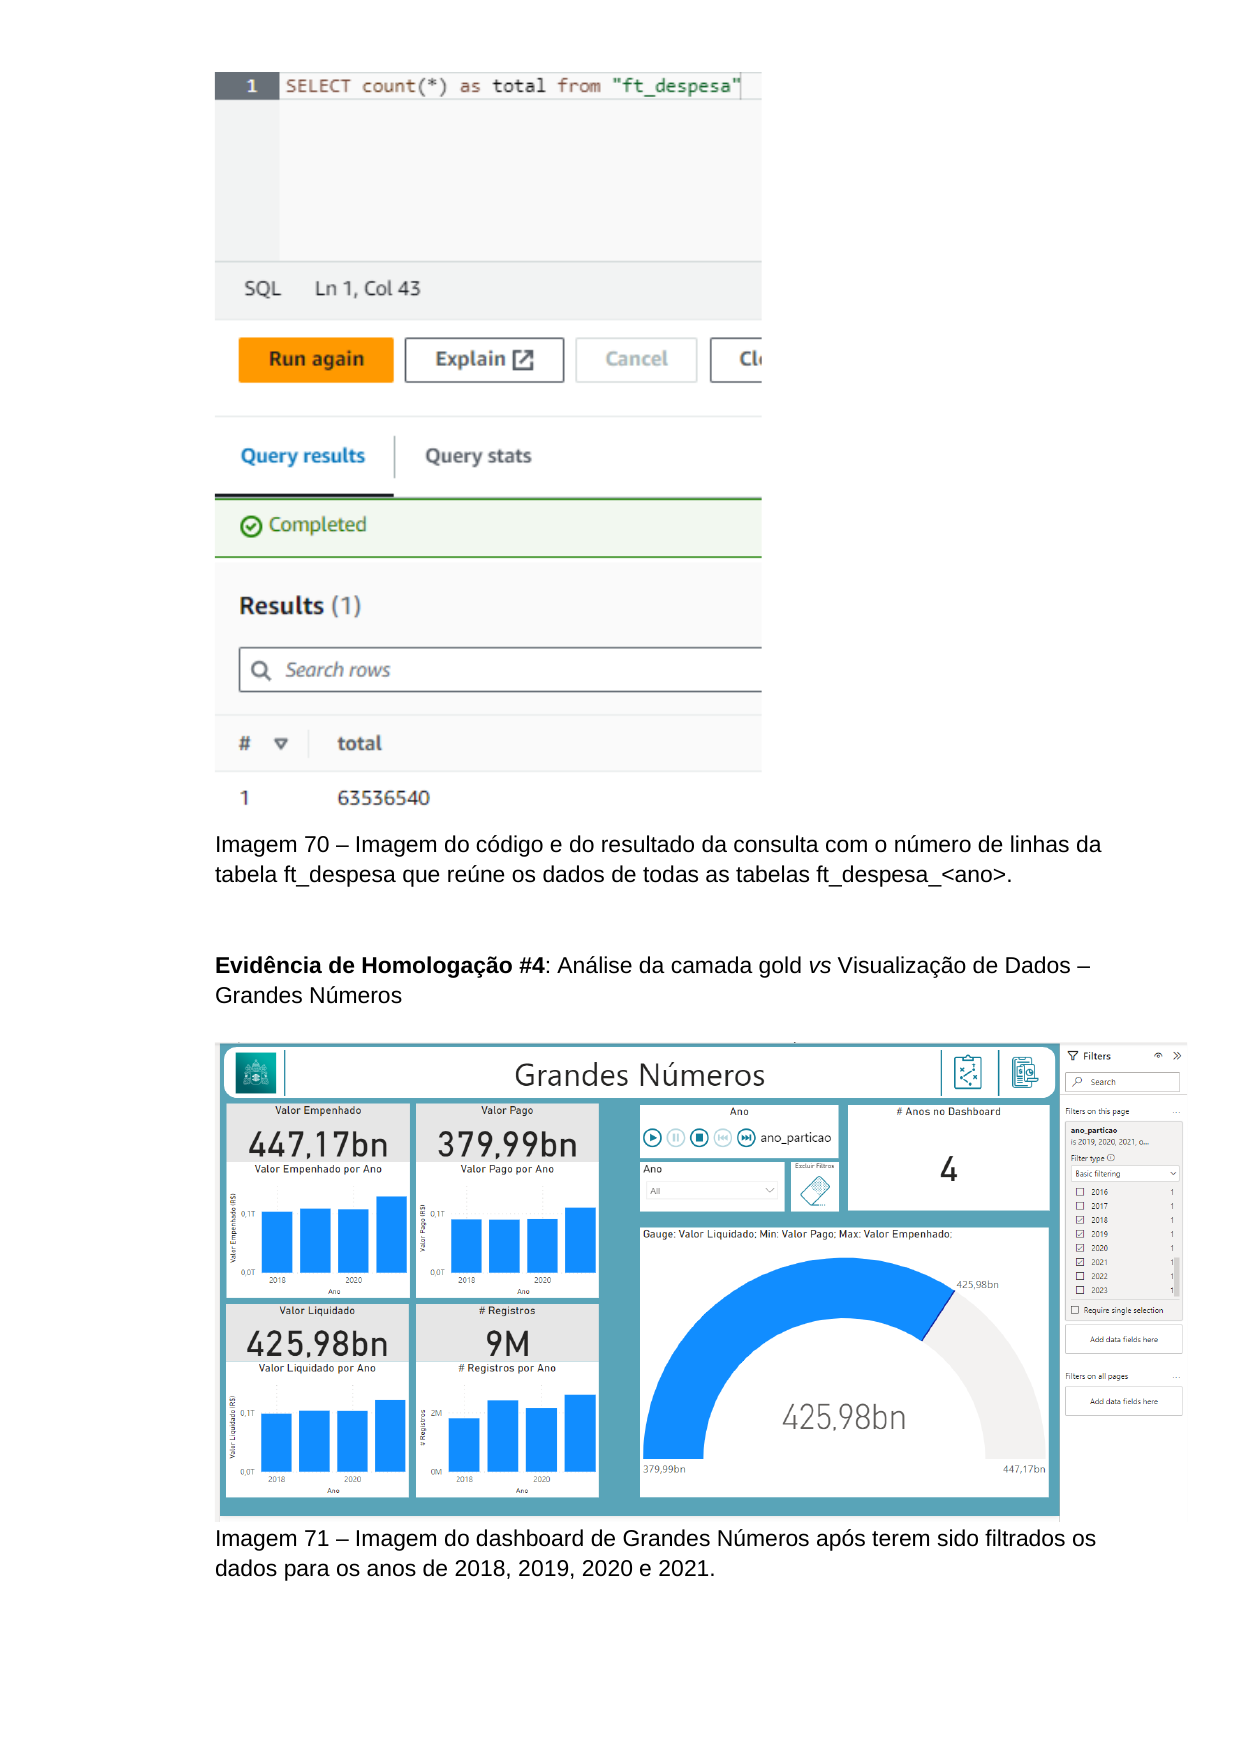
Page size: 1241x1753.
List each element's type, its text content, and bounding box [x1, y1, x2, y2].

text Imagem 70 – Imagem do código e do resultado da consulta com o número de linhas da tabela ft_despesa que reúne os dados de todas as tabelas ft_despesa_<ano>. [215, 831, 1151, 887]
picture [214, 1042, 1188, 1522]
text Evidência de Homologação #4: Análise da camada gold vs Visualização de Dados – Grandes Números [215, 952, 1151, 1008]
text Imagem 71 – Imagem do dashboard de Grandes Números após terem sido filtrados os dados para os anos de 2018, 2019, 2020 e 2021. [215, 1525, 1151, 1582]
picture [214, 72, 762, 827]
